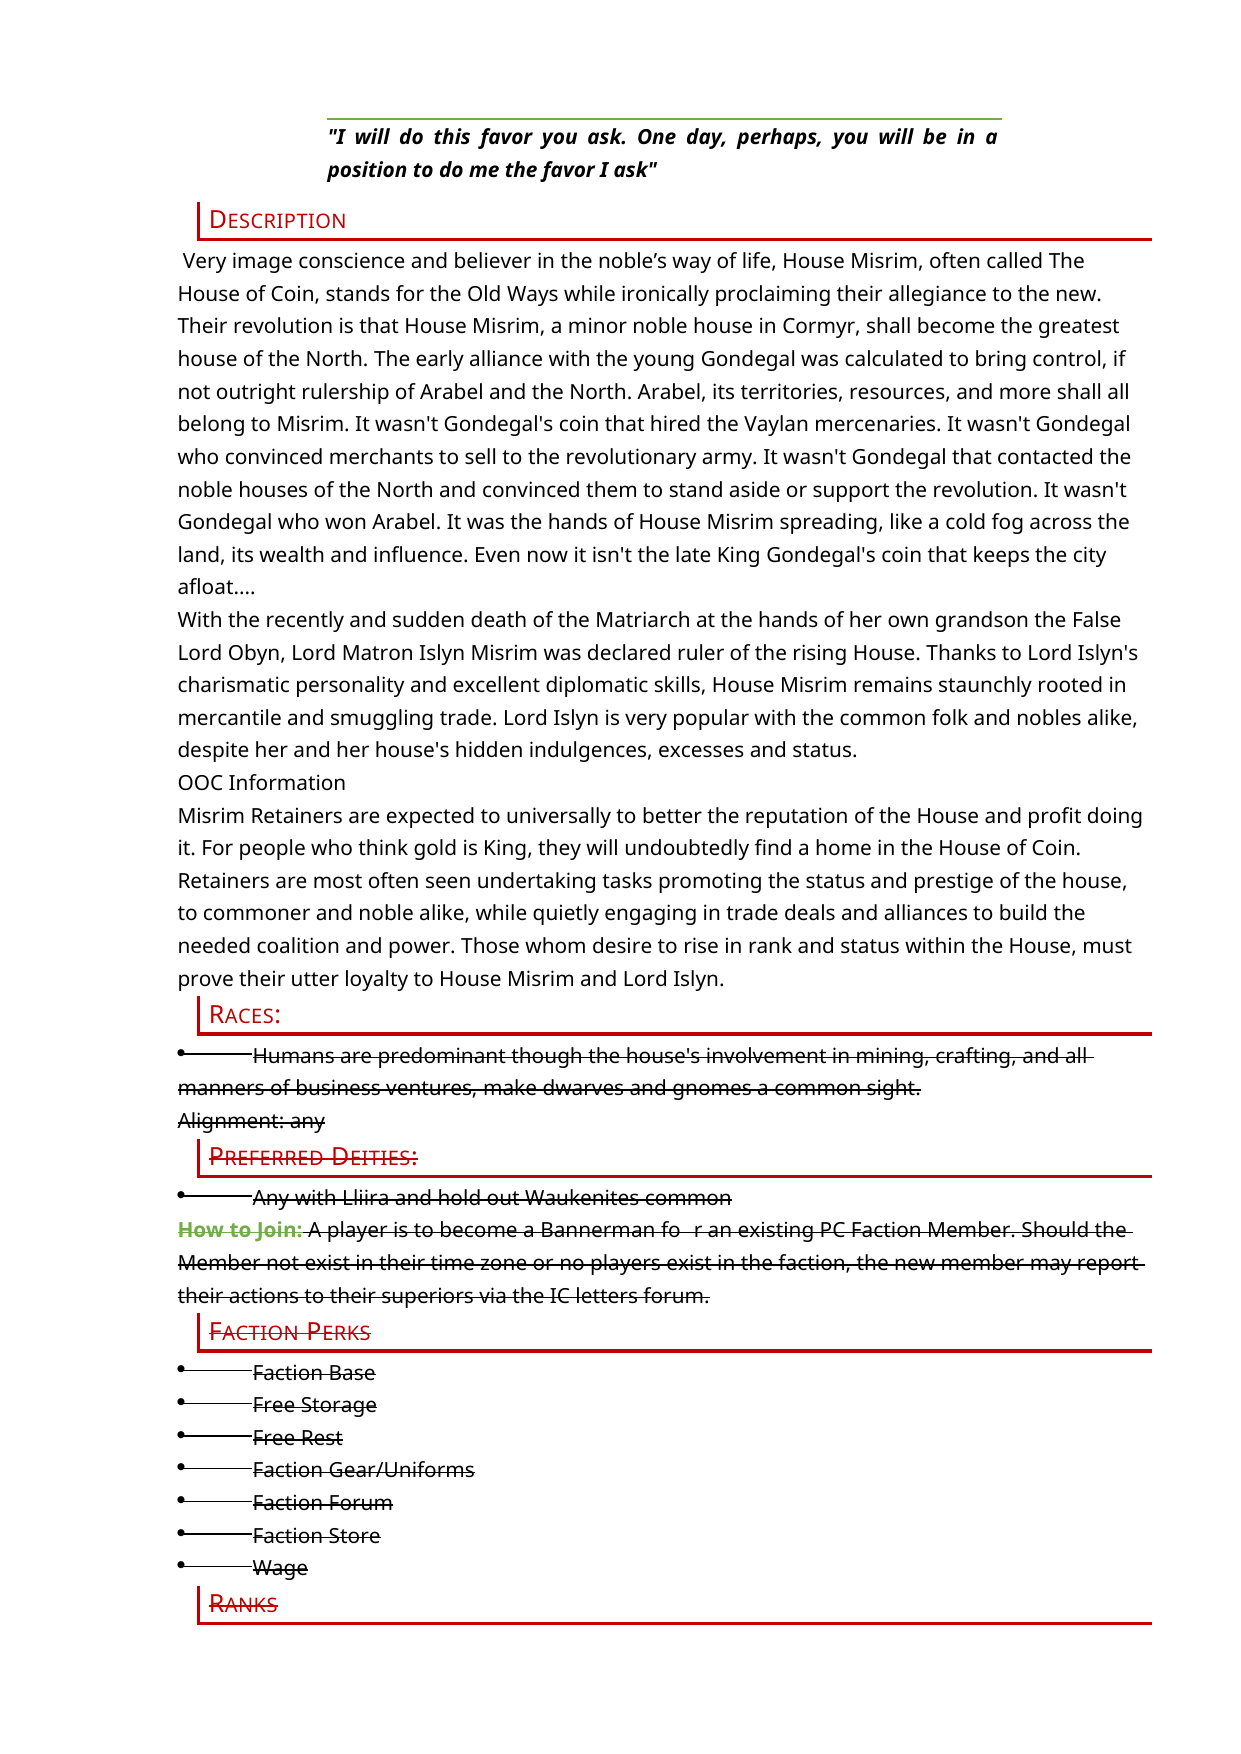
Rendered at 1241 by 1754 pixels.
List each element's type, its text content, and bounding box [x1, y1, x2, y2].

text "I will do this favor you ask. One day, perhaps, you will be in a position to do me the favor I ask" [327, 120, 1002, 183]
list Any with Lliira and hold out Waukenites common [177, 1183, 1152, 1211]
list Wage [177, 1553, 1152, 1582]
subtitle Races: [200, 996, 1152, 1032]
subtitle Ranks [200, 1586, 1152, 1622]
text Alignment: any [177, 1106, 1152, 1134]
list Faction Forum [177, 1488, 1152, 1517]
list Free Storage [177, 1390, 1152, 1419]
text How to Join: A player is to become a Bannerman fo r an existing PC Faction Member. Should the Member not exist in their time zone or no players exist in the faction, the new member may report their actions to their superiors via the IC letters forum. [177, 1216, 1152, 1309]
text Misrim Retainers are expected to universally to better the reputation of the House and profit doing it. For people who think gold is King, they will undoubtedly find a home in the House of Coin. Retainers are most often seen undertaking tasks promoting the status and prestige of the house, to commoner and noble alike, while quietly engaging in trade deals and alliances to build the needed coalition and power. Those whom desire to rise in rank and status within the House, must prove their utter loyalty to House Misrim and Lord Islyn. [177, 801, 1152, 992]
list Faction Store [177, 1521, 1152, 1549]
subtitle Description [200, 202, 1152, 238]
text With the recently and sudden death of the Matriarch at the hands of her own grandson the False Lord Obyn, Lord Matron Islyn Misrim was declared ruler of the rising House. Thanks to Lord Islyn's charismatic personality and excellent diplomatic skills, House Misrim remains staunchly rooted in mercantile and smuggling trade. Lord Islyn is very popular with the common folk and nobles alike, despite her and her house's hidden indulgences, excesses and status. [177, 605, 1152, 764]
list Humans are predominant though the house's involvement in mining, crafting, and all manners of business ventures, make dwarves and gnomes a common sight. [177, 1041, 1152, 1102]
list Faction Base [177, 1358, 1152, 1386]
list Faction Gear/Uniforms [177, 1456, 1152, 1484]
subtitle Faction Perks [200, 1313, 1152, 1349]
subtitle Preferred Deities: [197, 1138, 1152, 1175]
text OOC Information [177, 768, 1152, 797]
text Very image conscience and believer in the noble’s way of life, House Misrim, often called The House of Coin, stands for the Old Ways while ironically proclaiming their allegiance to the new. Their revolution is that House Misrim, a minor noble house in Cormyr, shall become the greatest house of the North. The early alliance with the young Gondegal was calculated to bring control, if not outright rulership of Arabel and the North. Arabel, its territories, resources, and more shall all belong to Misrim. It wasn't Gondegal's coin that hired the Vaylan mercenaries. It wasn't Gondegal who convinced merchants to sell to the revolutionary army. It wasn't Gondegal that contacted the noble houses of the North and convinced them to stand aside or support the revolution. It wasn't Gondegal who won Arabel. It was the hands of House Misrim spreading, like a cold fog across the land, its wealth and influence. Even now it isn't the late King Gondegal's coin that keeps the city afloat.... [177, 246, 1152, 601]
list Free Rest [177, 1423, 1152, 1451]
